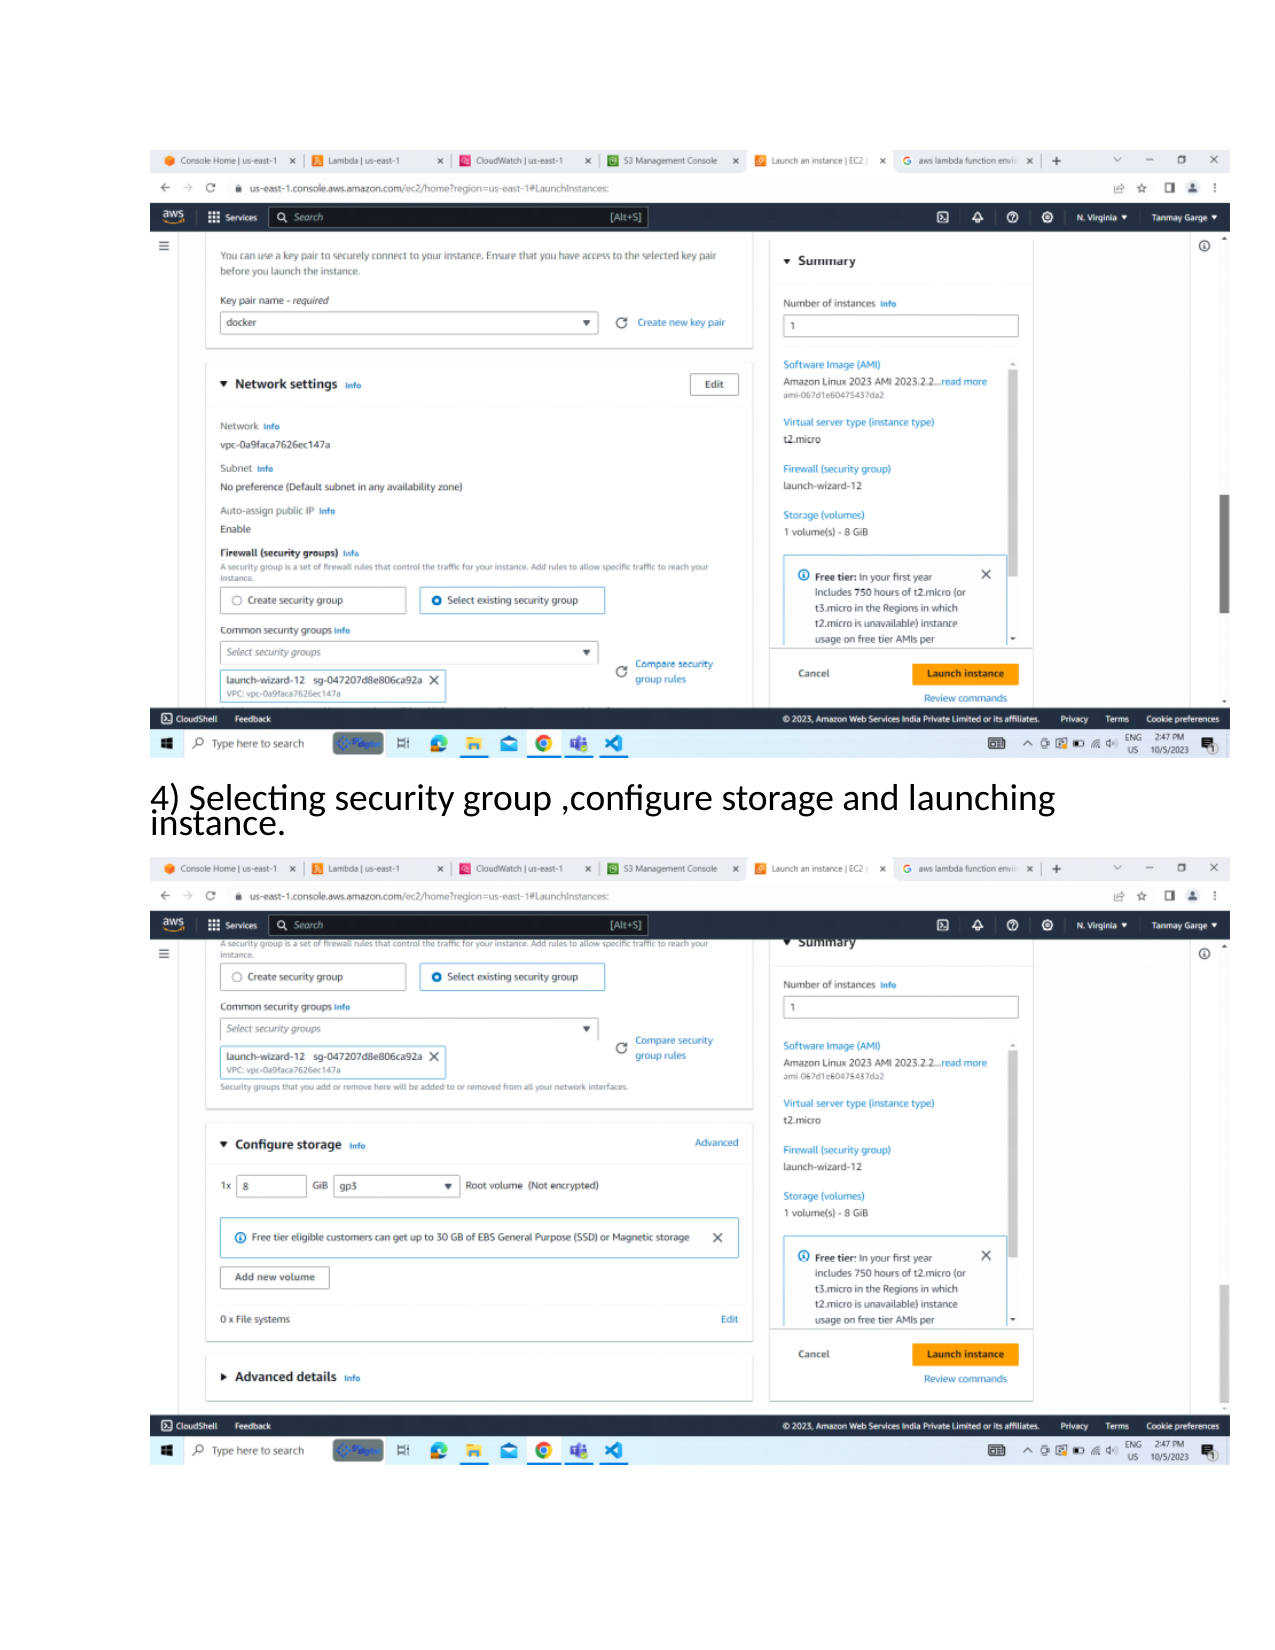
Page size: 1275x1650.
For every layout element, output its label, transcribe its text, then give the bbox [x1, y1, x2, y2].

text 4) Selecting security group ,configure storage and launching instance. [150, 791, 1125, 841]
